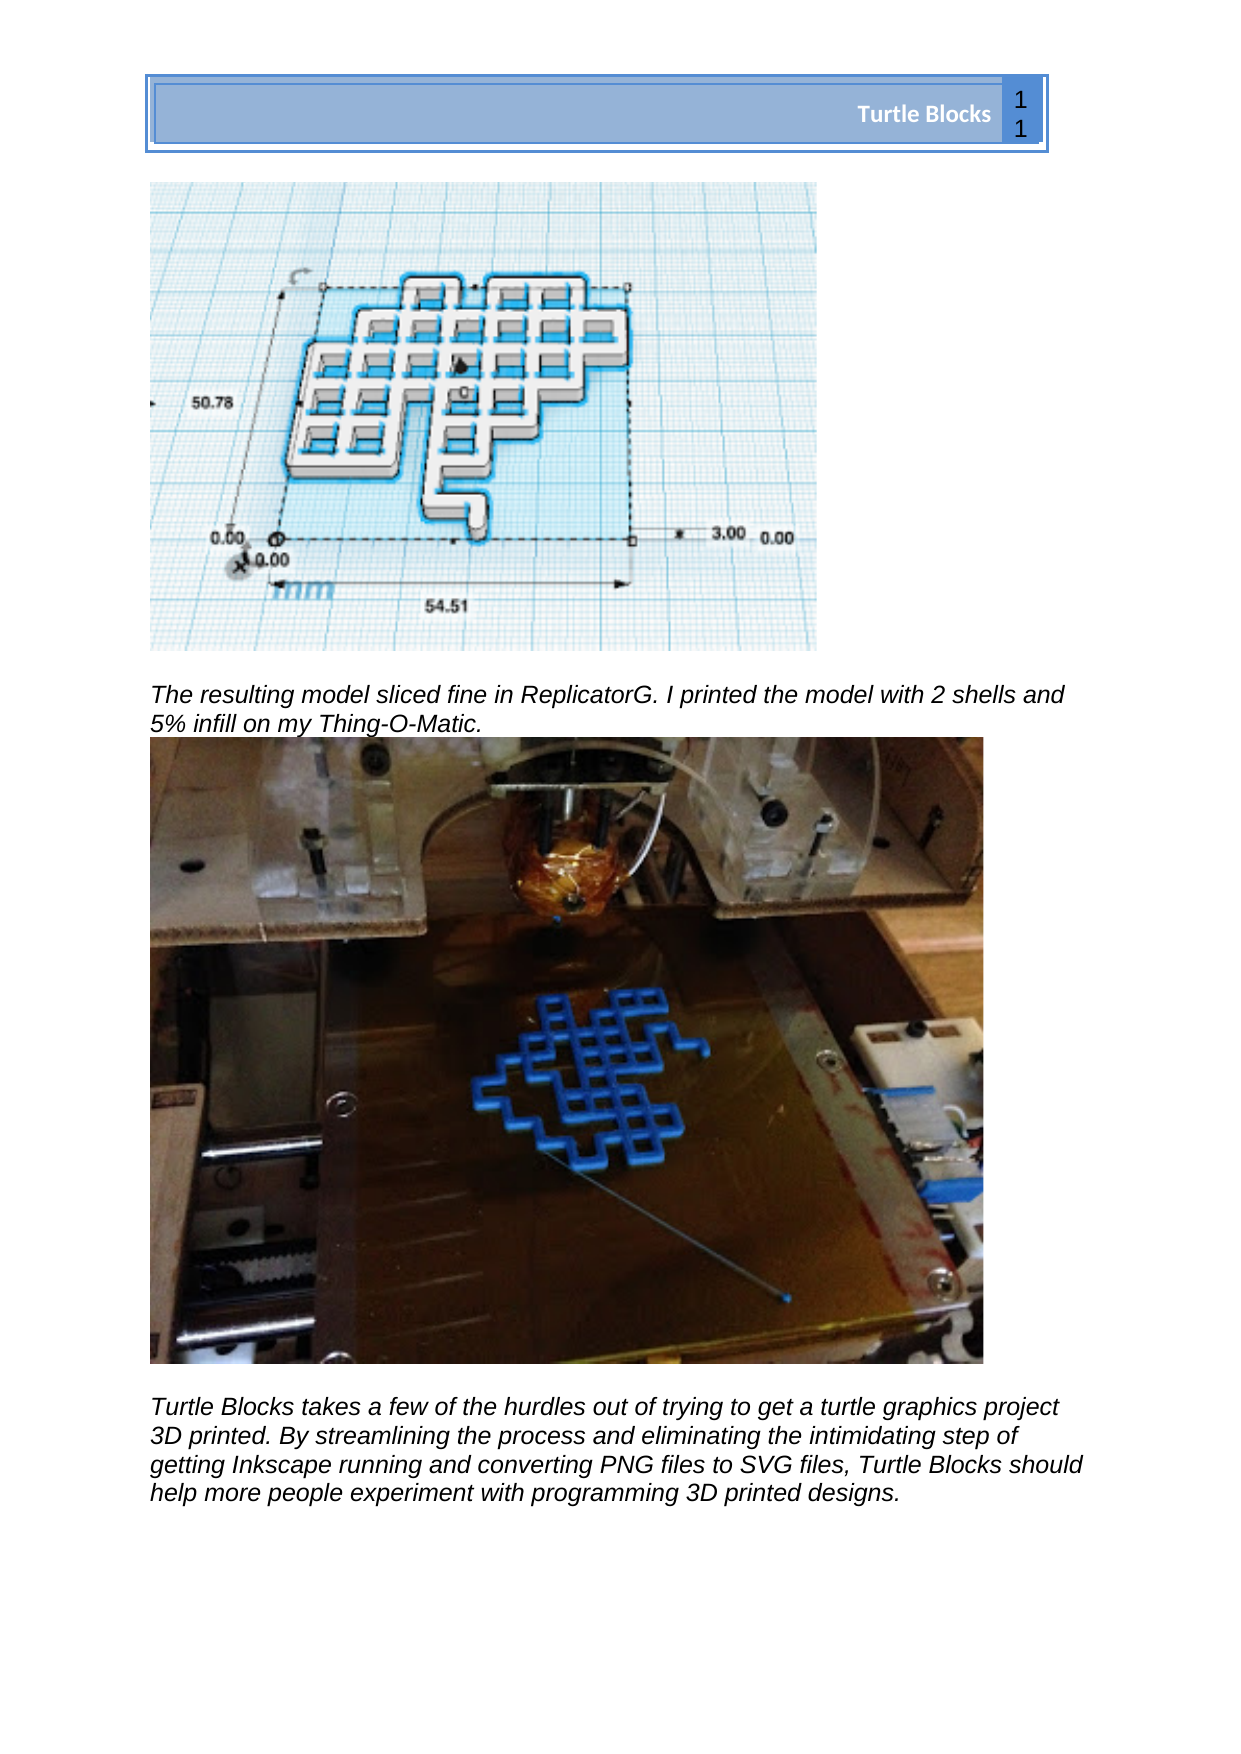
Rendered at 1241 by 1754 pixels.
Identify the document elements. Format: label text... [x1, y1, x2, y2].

text Turtle Blocks takes a few of the hurdles out of trying to get a turtle graphics project 3D printed. By streamlining the process and eliminating the intimidating step of getting Inkscape running and converting PNG files to SVG files, Turtle Blocks should help more people experiment with programming 3D printed designs. [150, 1392, 1090, 1507]
text The resulting model sliced fine in ReplicatorG. I printed the model with 2 shells and 5% infill on my Thing-O-Matic. [150, 651, 1090, 737]
picture [150, 737, 984, 1364]
picture [150, 182, 817, 651]
